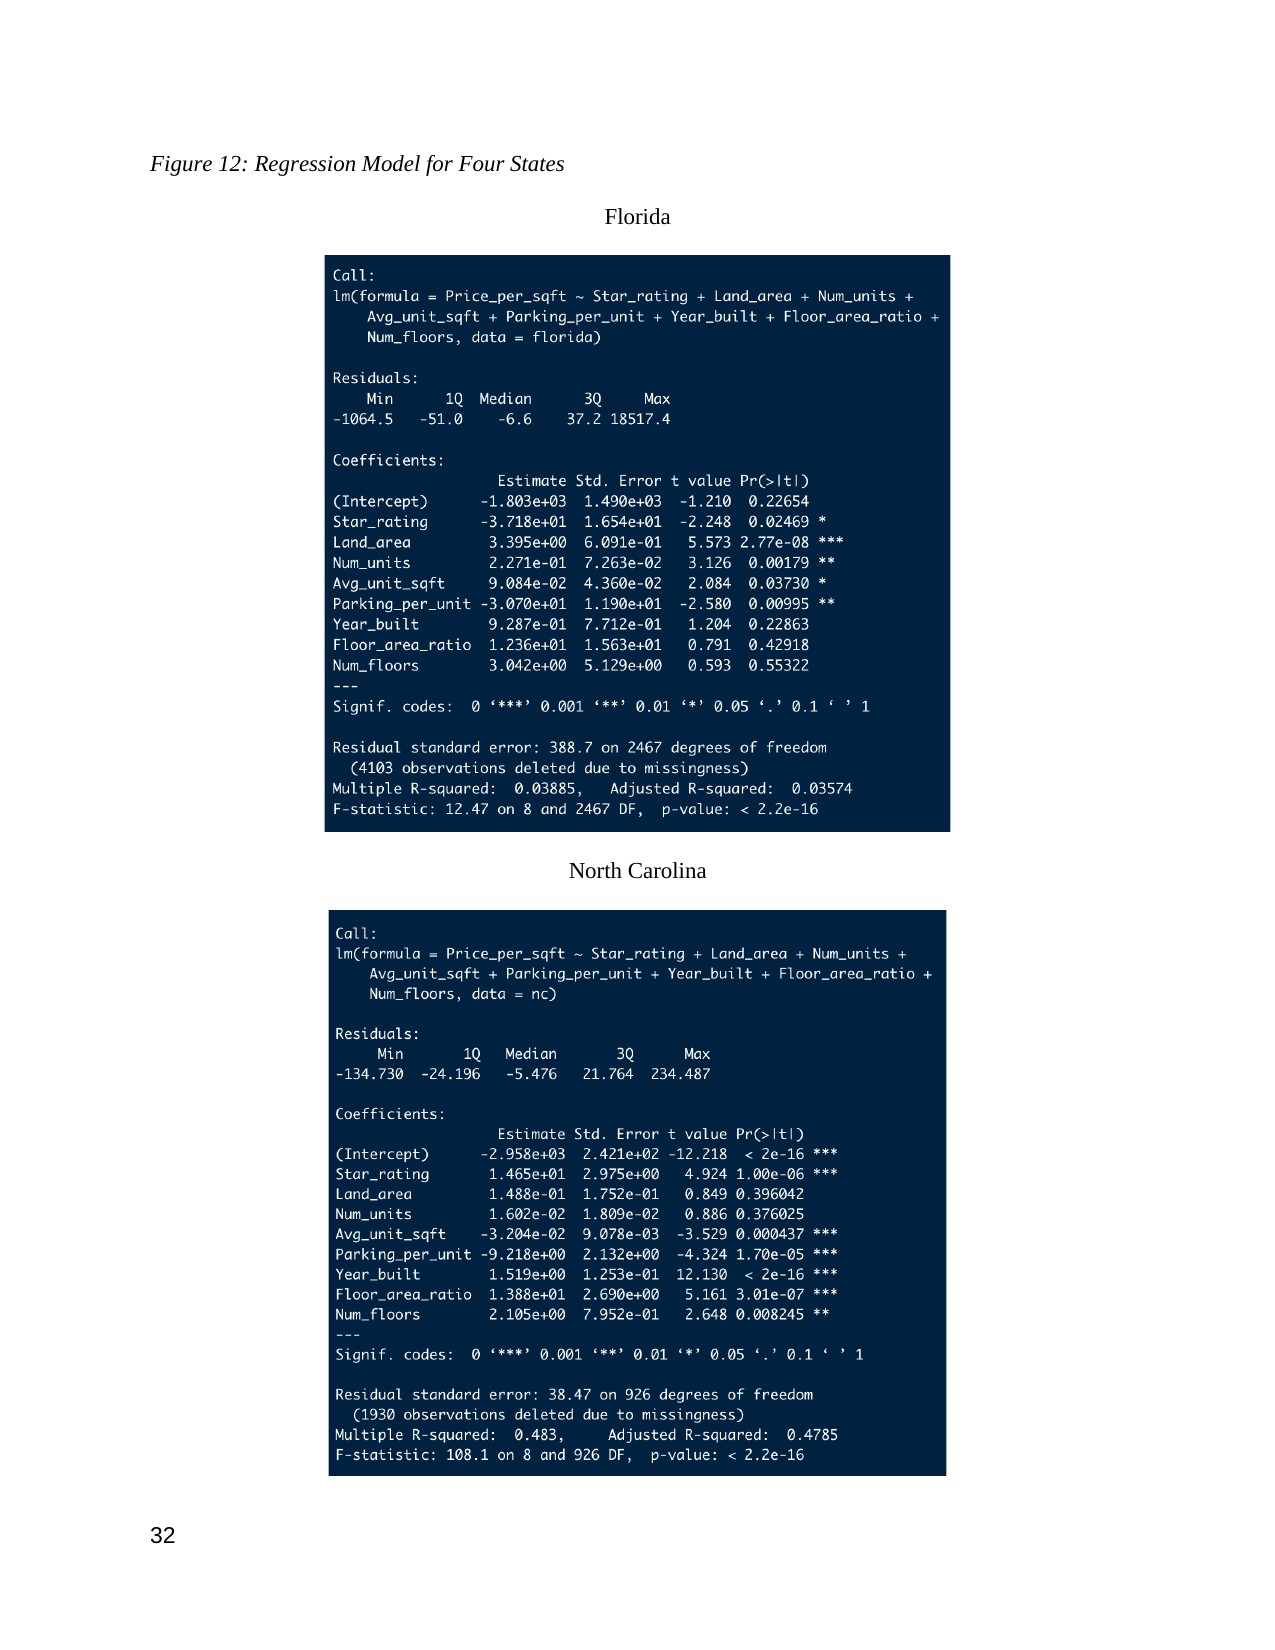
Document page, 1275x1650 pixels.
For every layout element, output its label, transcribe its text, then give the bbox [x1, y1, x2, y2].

text North Carolina [150, 858, 1125, 884]
text Figure 12: Regression Model for Four States [150, 150, 1125, 176]
picture [324, 255, 951, 832]
picture [328, 910, 947, 1476]
text Florida [150, 203, 1125, 229]
